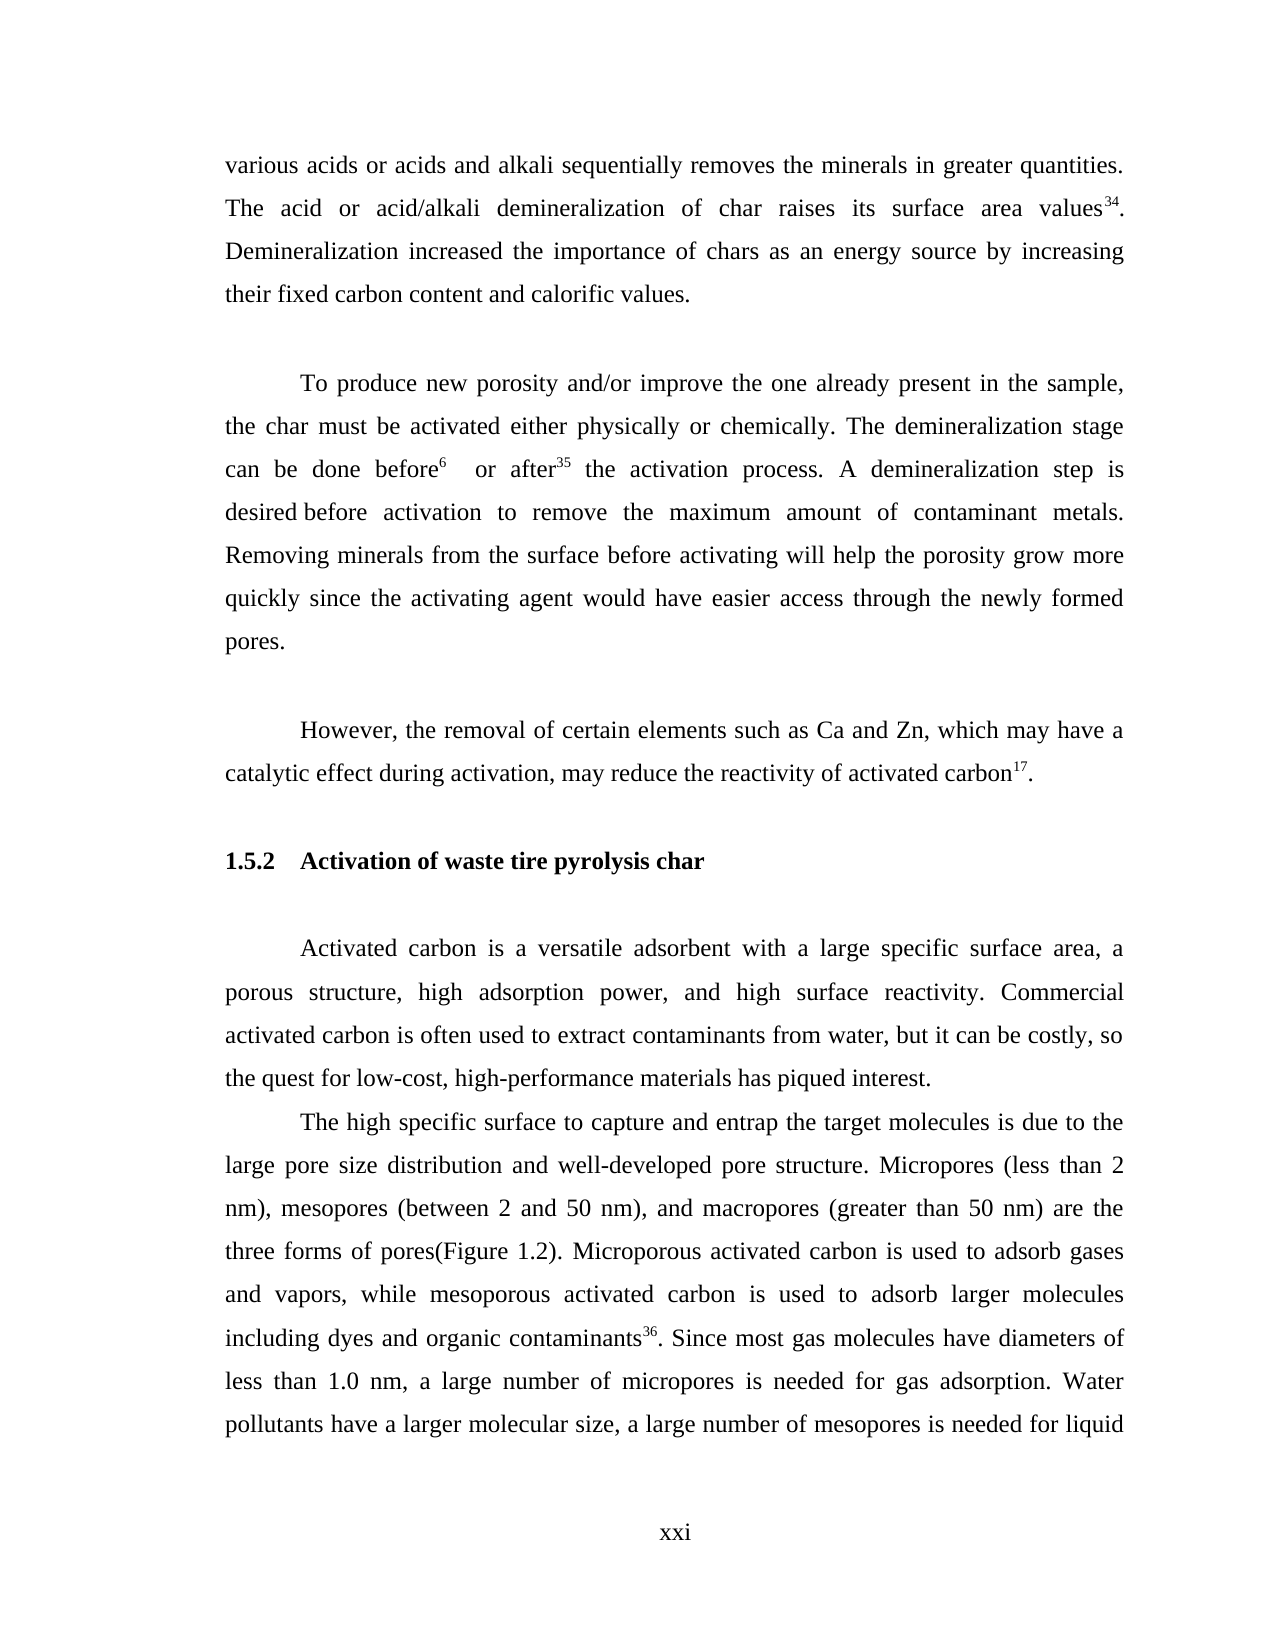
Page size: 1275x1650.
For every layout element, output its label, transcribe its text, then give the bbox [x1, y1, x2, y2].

subtitle Activation of waste tire pyrolysis char [225, 846, 1125, 875]
text To produce new porosity and/or improve the one already present in the sample, the char must be activated either physically or chemically. The demineralization stage can be done before6 or after35 the activation process. A demineralization step is desired before activation to remove the maximum amount of contaminant metals. Removing minerals from the surface before activating will help the porosity grow more quickly since the activating agent would have easier access through the newly formed pores. [225, 368, 1125, 655]
text Activated carbon is a versatile adsorbent with a large specific surface area, a porous structure, high adsorption power, and high surface reactivity. Commercial activated carbon is often used to extract contaminants from water, but it can be costly, so the quest for low-cost, high-performance materials has piqued interest. [225, 933, 1125, 1092]
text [225, 150, 1125, 308]
text However, the removal of certain elements such as Ca and Zn, which may have a catalytic effect during activation, may reduce the reactivity of activated carbon17. [225, 715, 1125, 787]
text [225, 1107, 1125, 1438]
